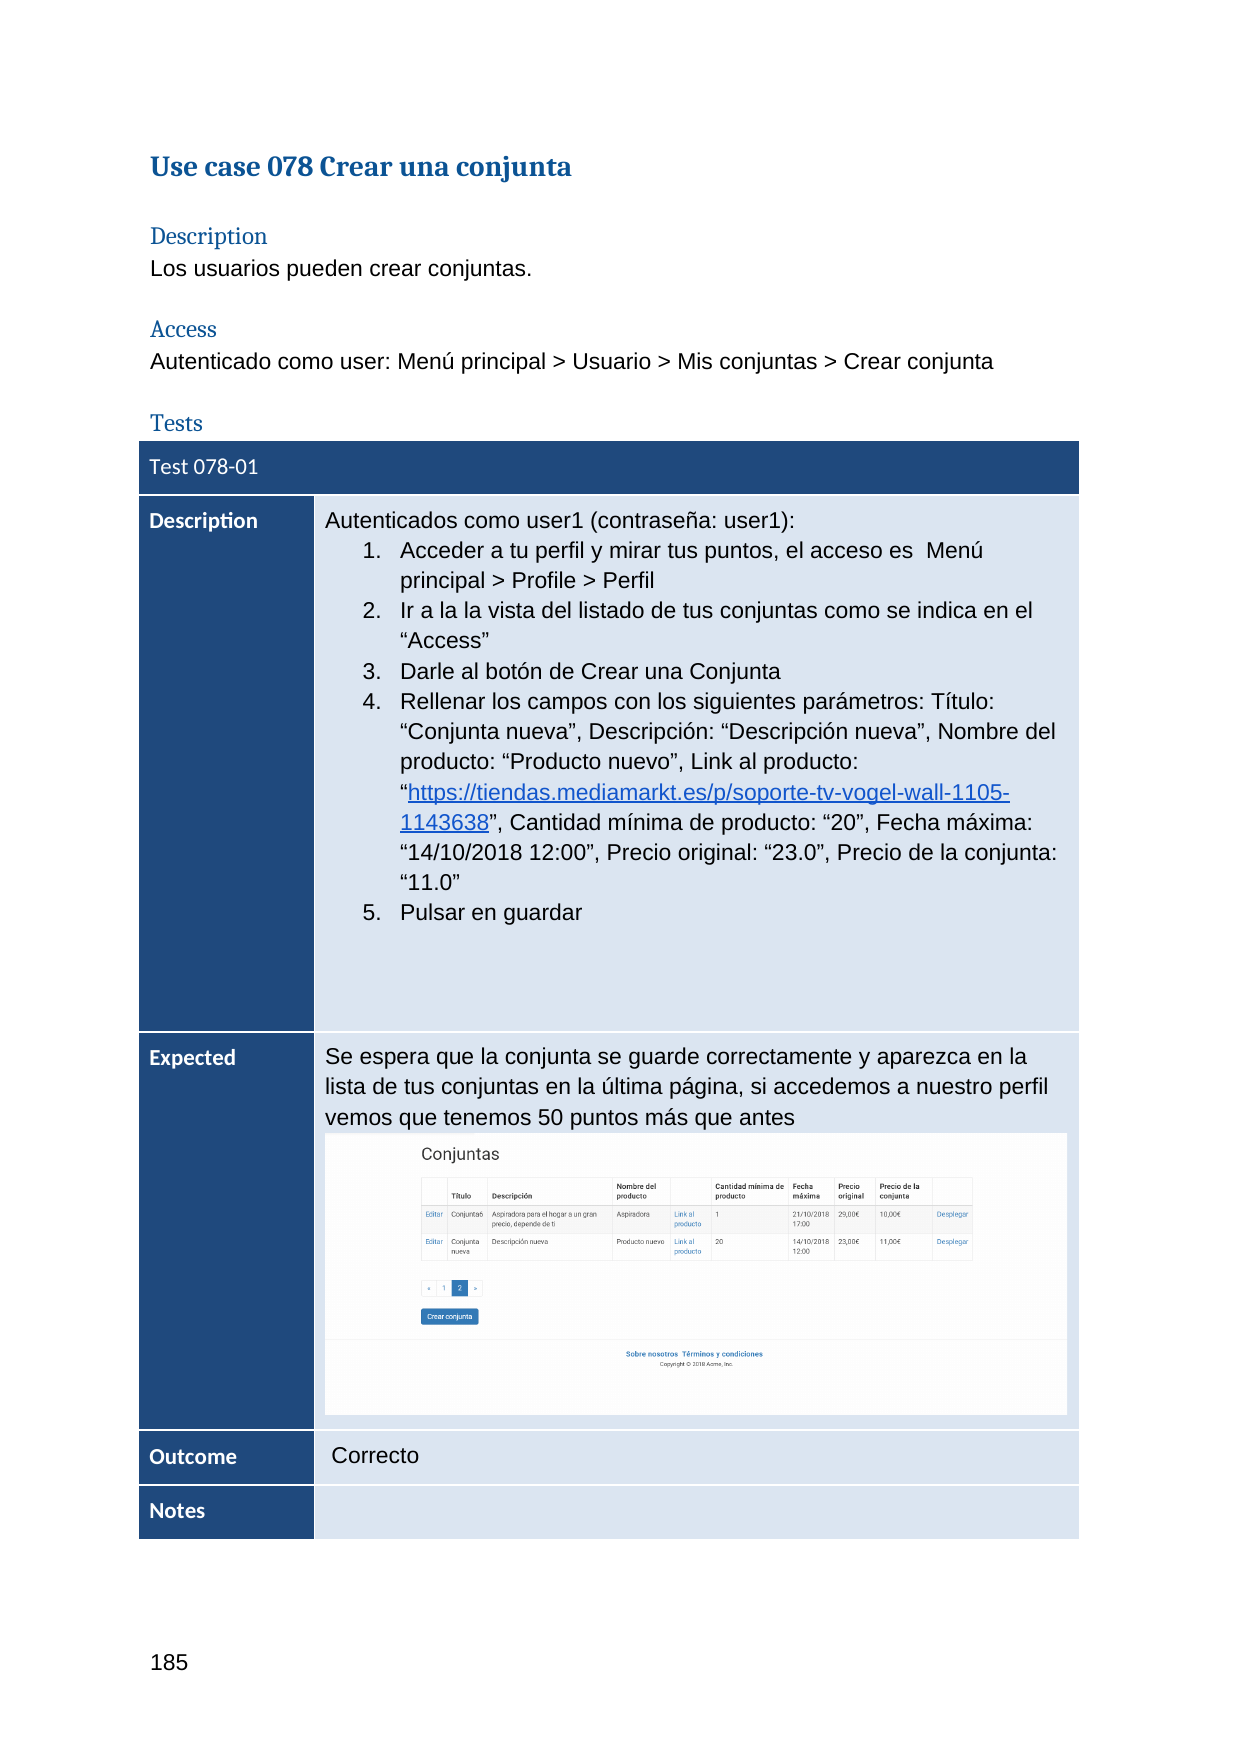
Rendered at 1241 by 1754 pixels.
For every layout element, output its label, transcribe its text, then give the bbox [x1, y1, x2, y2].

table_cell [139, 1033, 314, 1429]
text Los usuarios pueden crear conjuntas. [150, 254, 1090, 281]
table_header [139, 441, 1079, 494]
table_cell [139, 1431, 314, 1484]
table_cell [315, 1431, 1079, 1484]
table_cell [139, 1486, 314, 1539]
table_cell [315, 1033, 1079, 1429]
text Access [150, 315, 1090, 344]
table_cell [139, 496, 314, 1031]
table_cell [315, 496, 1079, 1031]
text Tests [150, 408, 1090, 437]
text Description [150, 222, 1090, 250]
text Use case 078 Crear una conjunta [150, 150, 1090, 183]
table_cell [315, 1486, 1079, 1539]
text Autenticado como user: Menú principal > Usuario > Mis conjuntas > Crear conjunta [150, 348, 1090, 374]
picture [325, 1133, 1068, 1415]
